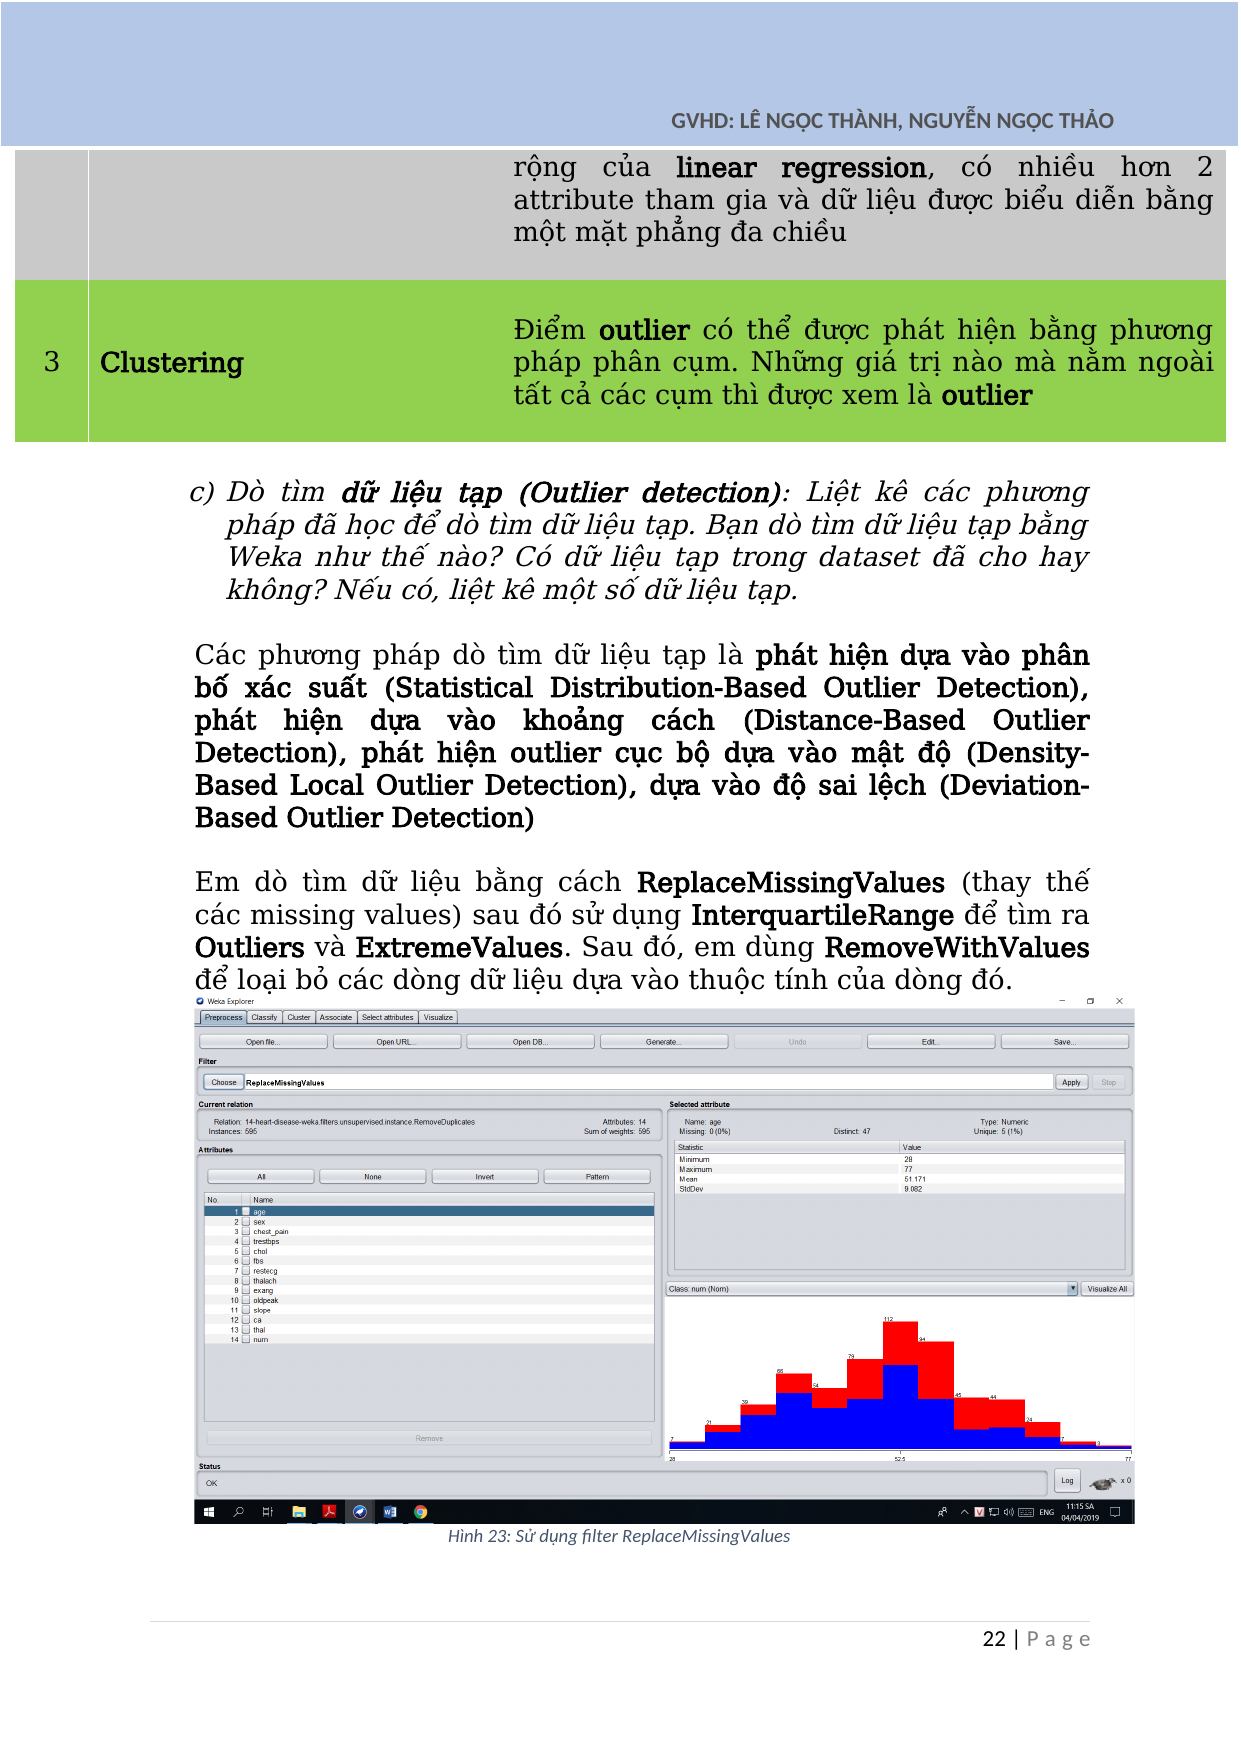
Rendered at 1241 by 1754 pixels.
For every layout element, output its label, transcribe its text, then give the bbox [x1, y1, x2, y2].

table_cell Điểm outlier có thể được phát hiện bằng phương pháp phân cụm. Những giá trị nào mà nằm ngoài tất cả các cụm thì được xem là outlier [502, 280, 1226, 442]
list Các phương pháp dò tìm dữ liệu tạp là phát hiện dựa vào phân bố xác suất (Statistical Distribution-Based Outlier Detection), phát hiện dựa vào khoảng cách (Distance-Based Outlier Detection), phát hiện outlier cục bộ dựa vào mật độ (Density-Based Local Outlier Detection), dựa vào độ sai lệch (Deviation-Based Outlier Detection) [194, 637, 1090, 832]
table_cell Regression [89, 150, 502, 280]
text Hình 23: Sử dụng filter ReplaceMissingValues [150, 1524, 1090, 1547]
table_cell 2 [15, 150, 88, 280]
table_cell 3 [15, 280, 88, 442]
picture [194, 995, 1135, 1524]
list Em dò tìm dữ liệu bằng cách ReplaceMissingValues (thay thế các missing values) sau đó sử dụng InterquartileRange để tìm ra Outliers và ExtremeValues. Sau đó, em dùng RemoveWithValues để loại bỏ các dòng dữ liệu dựa vào thuộc tính của dòng đó. [194, 865, 1090, 995]
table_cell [502, 150, 1226, 280]
table_cell Clustering [89, 280, 502, 442]
list Dò tìm dữ liệu tạp (Outlier detection): Liệt kê các phương pháp đã học để dò tìm dữ liệu tạp. Bạn dò tìm dữ liệu tạp bằng Weka như thế nào? Có dữ liệu tạp trong dataset đã cho hay không? Nếu có, liệt kê một số dữ liệu tạp. [187, 475, 1090, 605]
